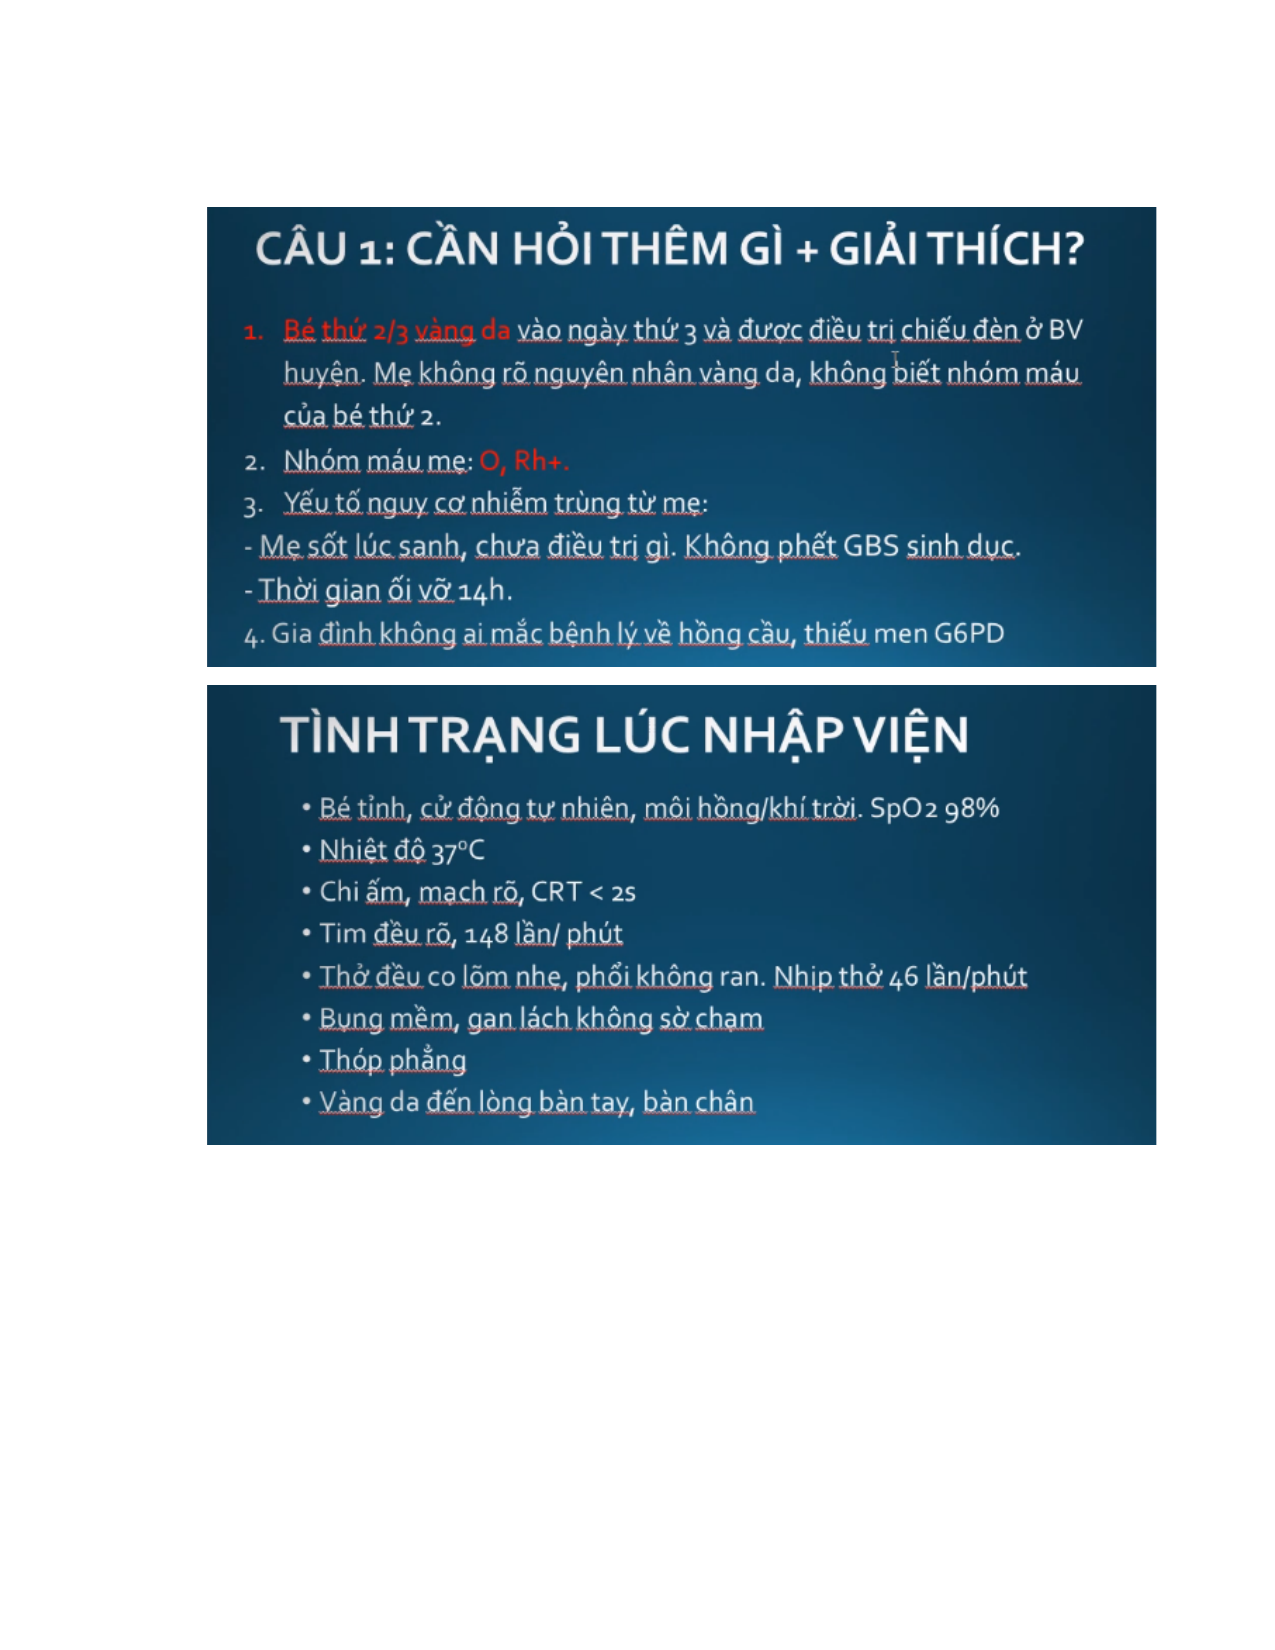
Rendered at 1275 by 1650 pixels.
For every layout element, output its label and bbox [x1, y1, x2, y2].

picture [207, 207, 1157, 667]
picture [207, 685, 1157, 1145]
